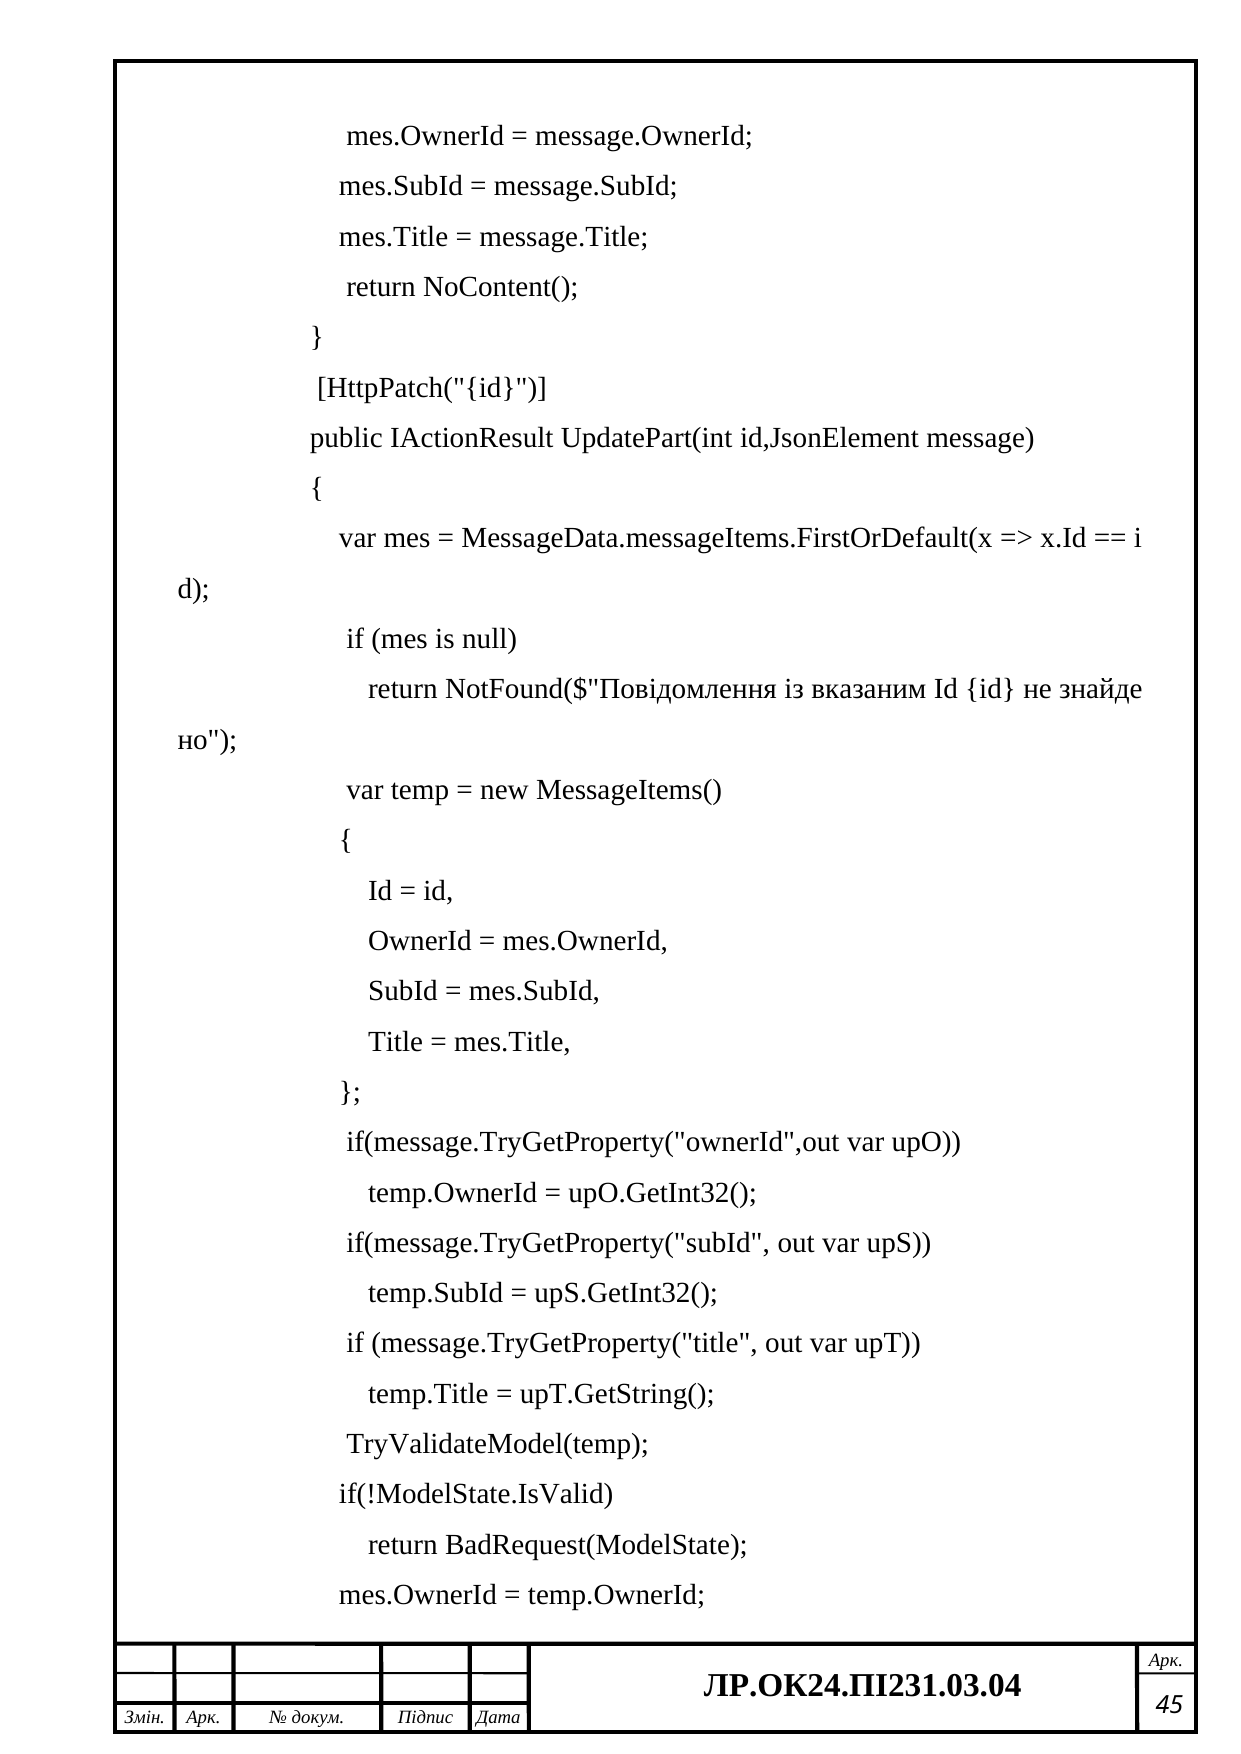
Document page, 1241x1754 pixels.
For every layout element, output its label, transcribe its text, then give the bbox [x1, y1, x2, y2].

text TryValidateModel(temp); [177, 1426, 1152, 1460]
text OwnerId = mes.OwnerId, [177, 923, 1152, 957]
text { [177, 822, 1152, 856]
text Title = mes.Title, [177, 1024, 1152, 1057]
text temp.OwnerId = upO.GetInt32(); [177, 1175, 1152, 1208]
text return NotFound($"Повідомлення із вказаним Id {id} не знайдено"); [177, 672, 1152, 755]
text if(!ModelState.IsValid) [177, 1477, 1152, 1510]
text }; [177, 1074, 1152, 1108]
text [HttpPatch("{id}")] [177, 370, 1152, 403]
text if (mes is null) [177, 621, 1152, 655]
text public IActionResult UpdatePart(int id,JsonElement message) [177, 420, 1152, 453]
text mes.OwnerId = temp.OwnerId; [177, 1577, 1152, 1611]
text if(message.TryGetProperty("ownerId",out var upO)) [177, 1124, 1152, 1158]
text if(message.TryGetProperty("subId", out var upS)) [177, 1225, 1152, 1258]
text if (message.TryGetProperty("title", out var upT)) [177, 1326, 1152, 1359]
text var mes = MessageData.messageItems.FirstOrDefault(x => x.Id == id); [177, 521, 1152, 604]
text mes.OwnerId = message.OwnerId; [177, 118, 1152, 152]
text mes.SubId = message.SubId; [177, 168, 1152, 202]
text { [177, 470, 1152, 504]
text } [177, 319, 1152, 353]
text SubId = mes.SubId, [177, 973, 1152, 1007]
text Id = id, [177, 873, 1152, 906]
text var temp = new MessageItems() [177, 772, 1152, 806]
text return NoContent(); [177, 269, 1152, 303]
text return BadRequest(ModelState); [177, 1527, 1152, 1560]
text temp.Title = upT.GetString(); [177, 1376, 1152, 1409]
text mes.Title = message.Title; [177, 219, 1152, 252]
text temp.SubId = upS.GetInt32(); [177, 1275, 1152, 1309]
